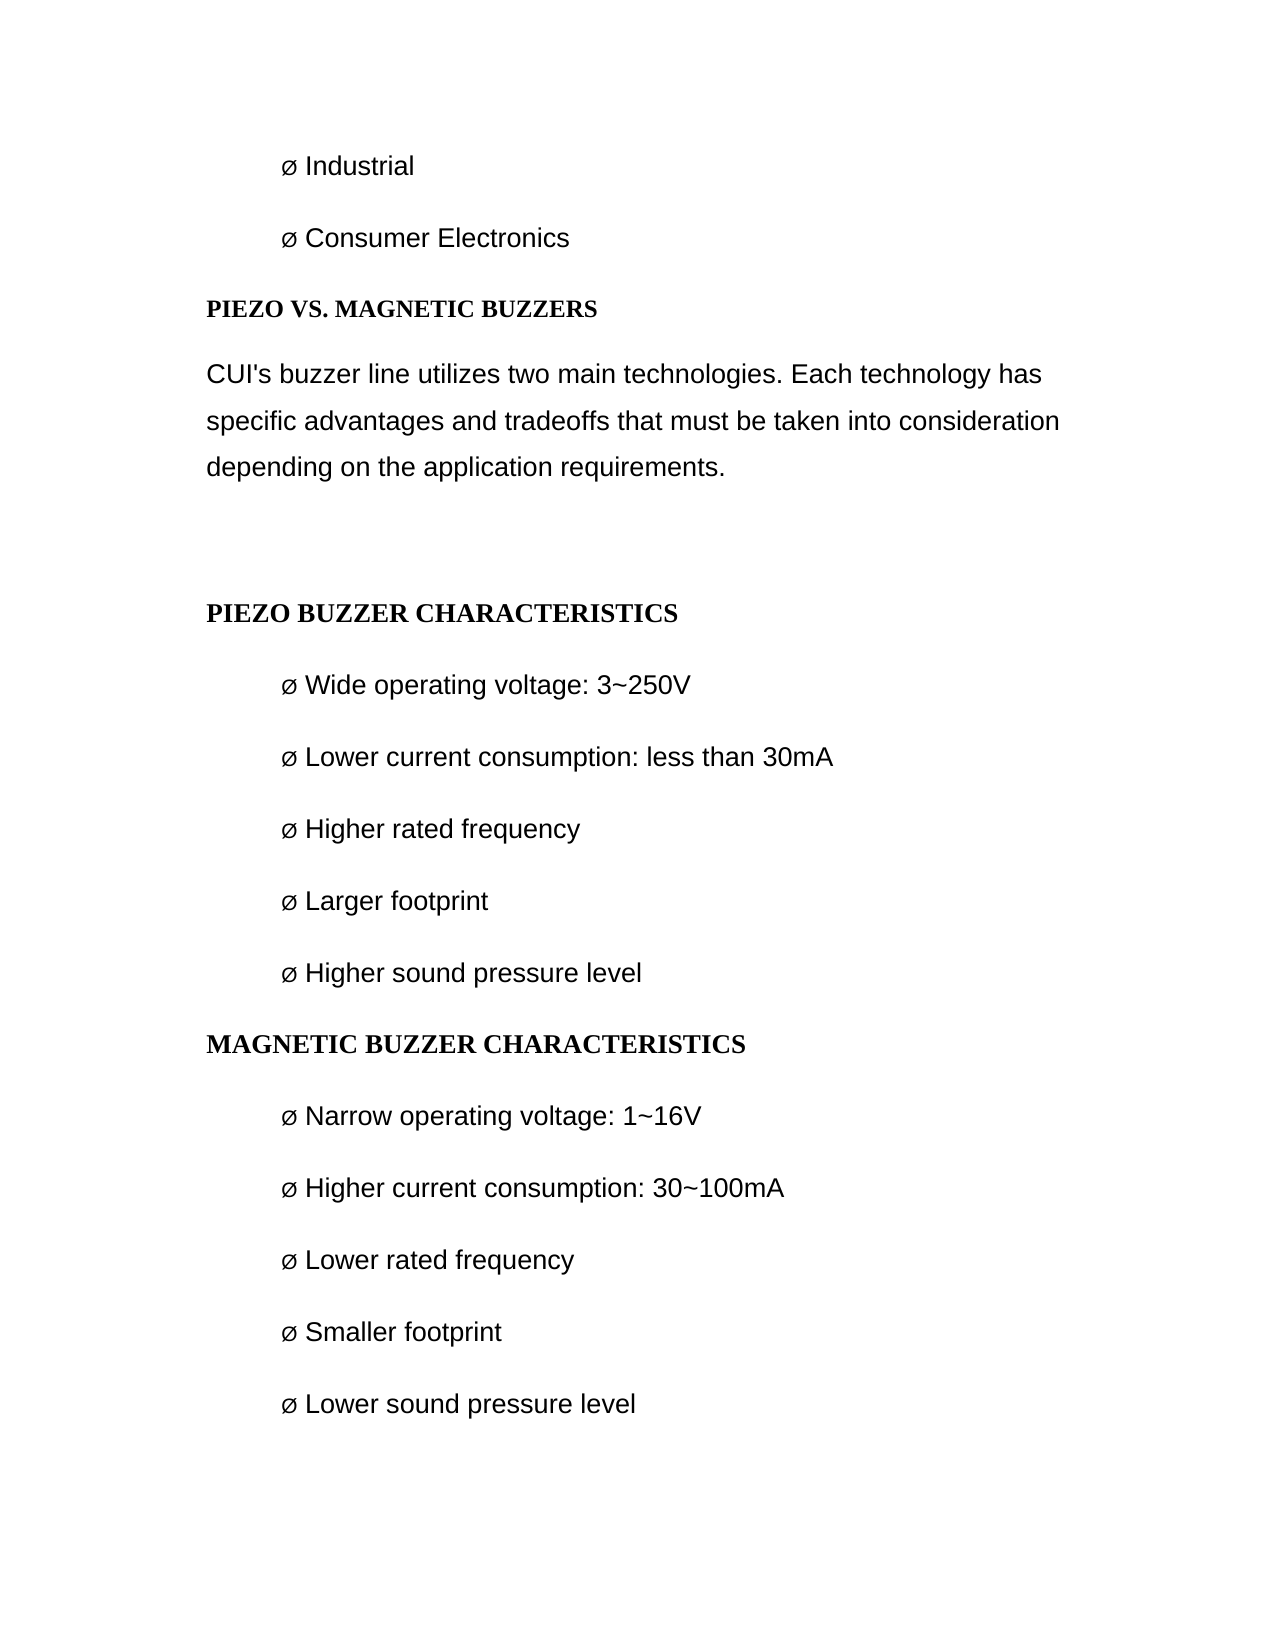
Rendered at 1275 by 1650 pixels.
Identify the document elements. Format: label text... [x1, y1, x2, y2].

text Ø Consumer Electronics [281, 222, 1125, 253]
text Ø Lower sound pressure level [281, 1388, 1125, 1419]
text Ø Larger footprint [281, 885, 1125, 916]
text Ø Wide operating voltage: 3~250V [281, 669, 1125, 700]
text Ø Higher current consumption: 30~100mA [281, 1172, 1125, 1203]
text Ø Smaller footprint [281, 1316, 1125, 1347]
text Ø Lower rated frequency [281, 1244, 1125, 1275]
text Ø Lower current consumption: less than 30mA [281, 741, 1125, 772]
text Ø Narrow operating voltage: 1~16V [281, 1100, 1125, 1131]
text CUI's buzzer line utilizes two main technologies. Each technology has specific advantages and tradeoffs that must be taken into consideration depending on the application requirements. [206, 358, 1125, 483]
text Ø Higher sound pressure level [281, 957, 1125, 988]
text Ø Industrial [281, 150, 1125, 181]
subtitle PIEZO BUZZER CHARACTERISTICS [206, 597, 1125, 628]
subtitle PIEZO VS. MAGNETIC BUZZERS [206, 294, 1125, 322]
subtitle MAGNETIC BUZZER CHARACTERISTICS [206, 1028, 1125, 1059]
text Ø Higher rated frequency [281, 813, 1125, 844]
